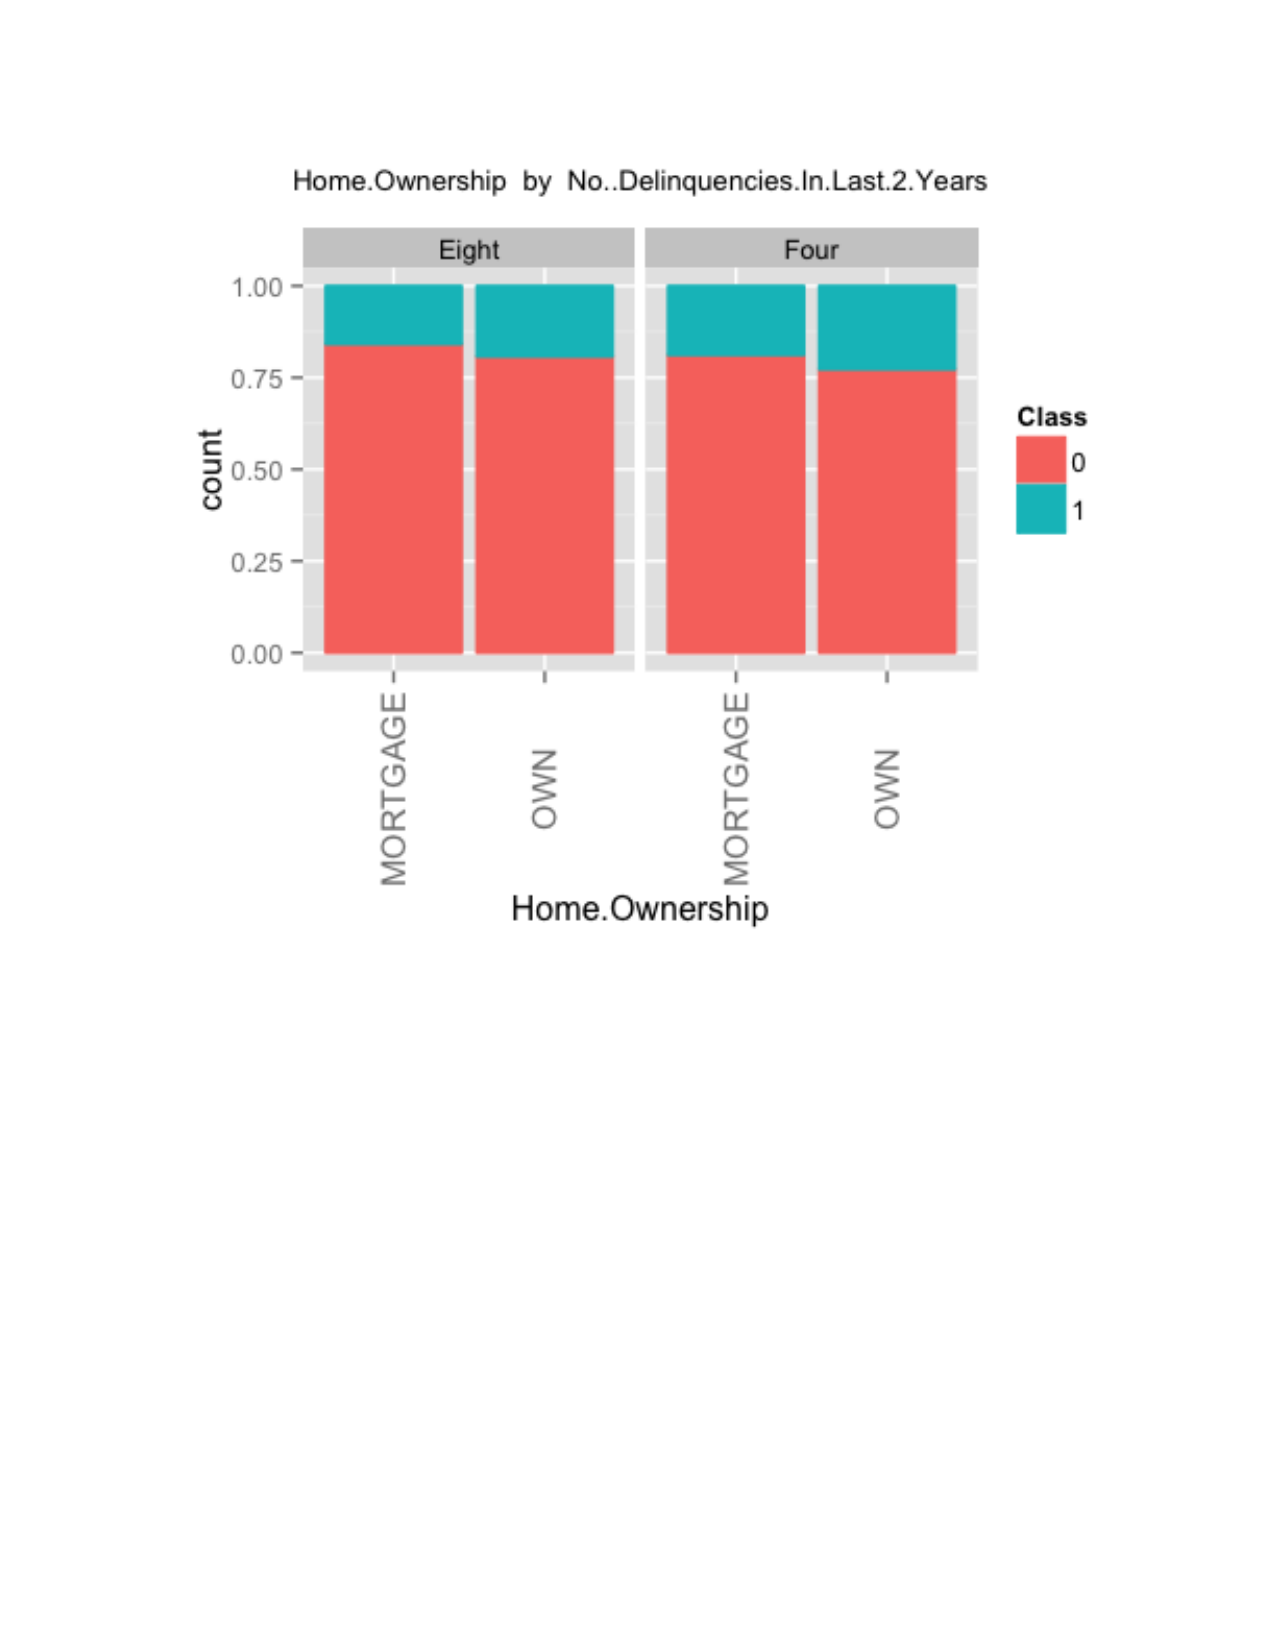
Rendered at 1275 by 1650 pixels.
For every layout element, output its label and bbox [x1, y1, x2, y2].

picture [168, 150, 1169, 950]
